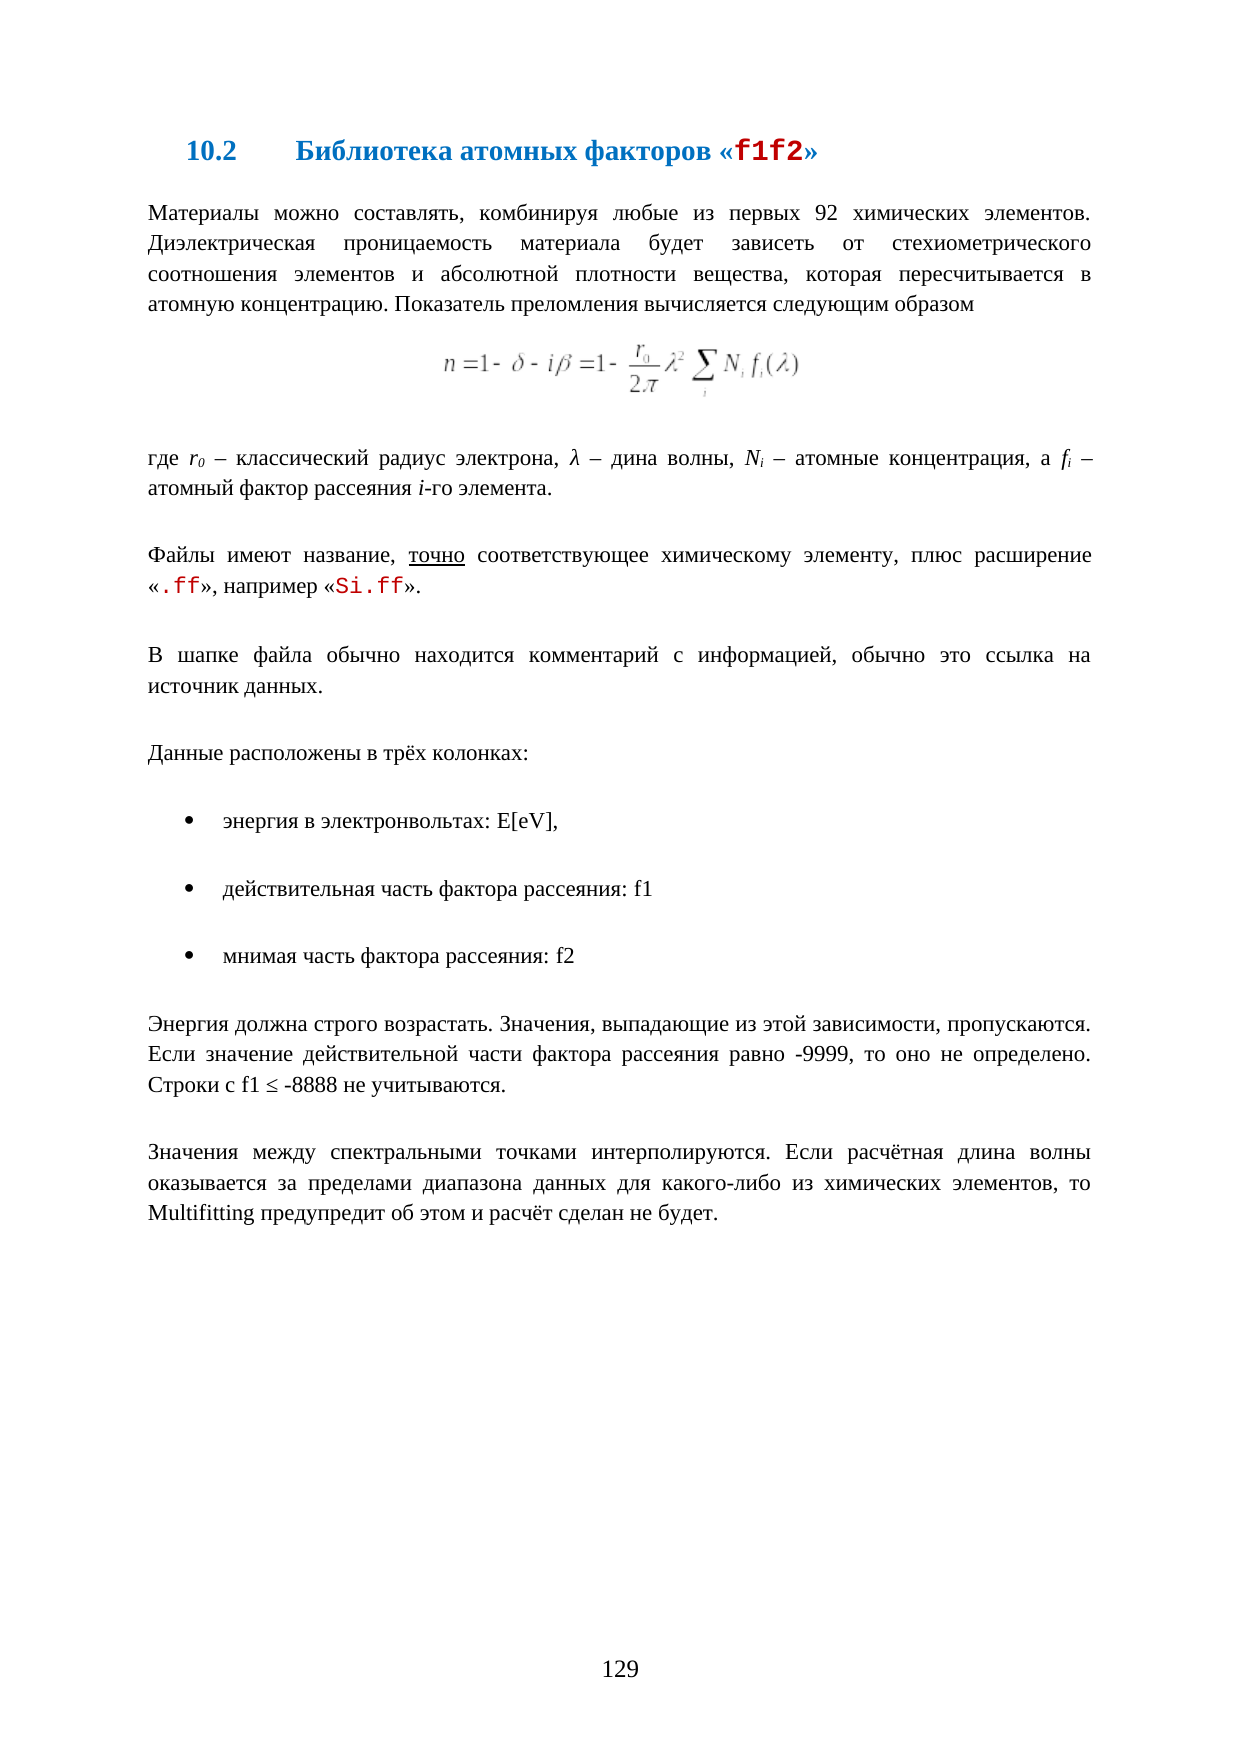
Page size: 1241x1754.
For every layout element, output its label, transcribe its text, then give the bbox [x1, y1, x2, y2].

text где r0 – классический радиус электрона, λ – дина волны, Ni – атомные концентрация, а fi – атомный фактор рассеяния i-го элемента. [148, 443, 1093, 500]
list энергия в электронвольтах: E[eV], [185, 807, 1093, 833]
text Данные расположены в трёх колонках: [148, 739, 1093, 766]
subtitle Библиотека атомных факторов «f1f2» [155, 133, 1093, 169]
list действительная часть фактора рассеяния: f1 [185, 875, 1093, 901]
list мнимая часть фактора рассеяния: f2 [185, 943, 1093, 969]
text Материалы можно составлять, комбинируя любые из первых 92 химических элементов. Диэлектрическая проницаемость материала будет зависеть от стехиометрического соотношения элементов и абсолютной плотности вещества, которая пересчитывается в атомную концентрацию. Показатель преломления вычисляется следующим образом [148, 199, 1093, 316]
text Значения между спектральными точками интерполируются. Если расчётная длина волны оказывается за пределами диапазона данных для какого-либо из химических элементов, то Multifitting предупредит об этом и расчёт сделан не будет. [148, 1138, 1093, 1225]
text Файлы имеют название, точно соответствующее химическому элементу, плюс расширение «.ff», например «Si.ff». [148, 541, 1093, 600]
text В шапке файла обычно находится комментарий с информацией, обычно это ссылка на источник данных. [148, 642, 1093, 698]
text Энергия должна строго возрастать. Значения, выпадающие из этой зависимости, пропускаются. Если значение действительной части фактора рассеяния равно -9999, то оно не определено. Строки с f1 ≤ -8888 не учитываются. [148, 1010, 1093, 1097]
